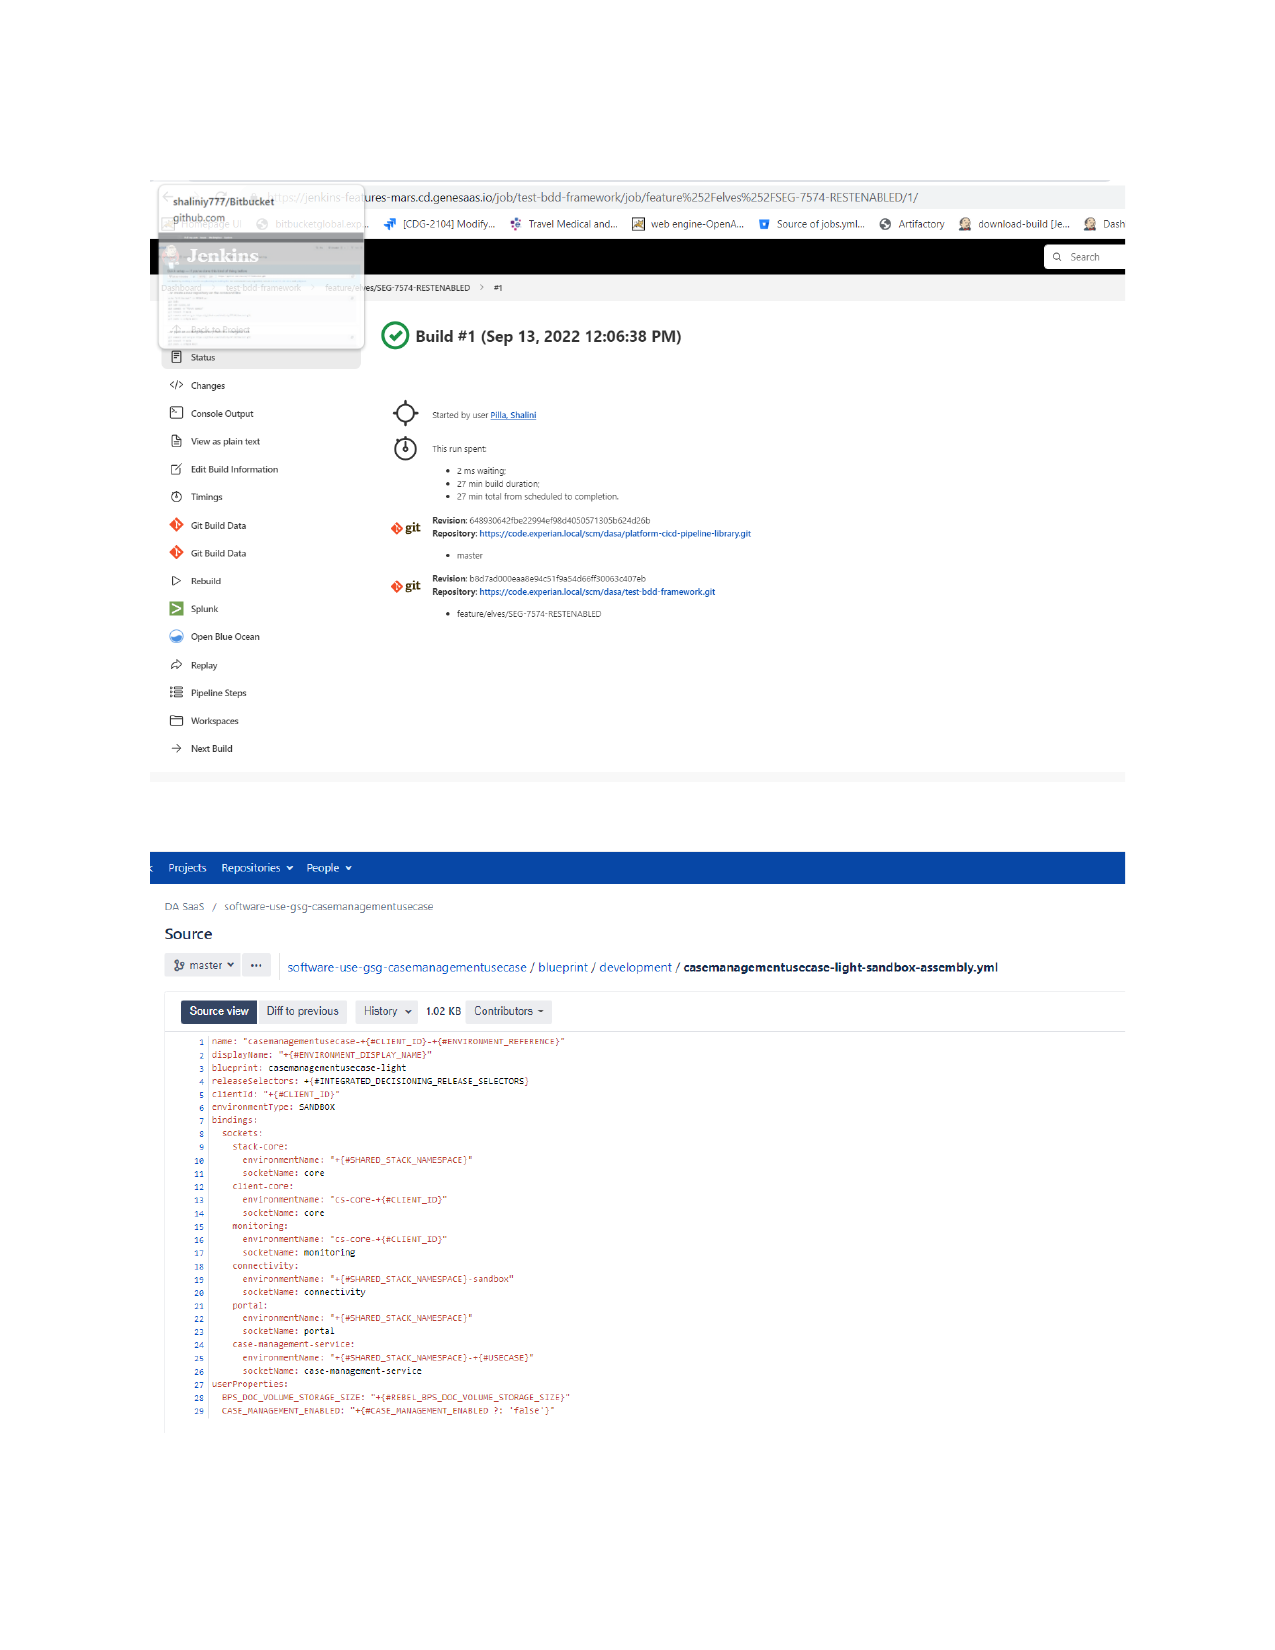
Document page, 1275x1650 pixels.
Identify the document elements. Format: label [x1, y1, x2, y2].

picture [150, 847, 1125, 1433]
picture [150, 180, 1125, 782]
